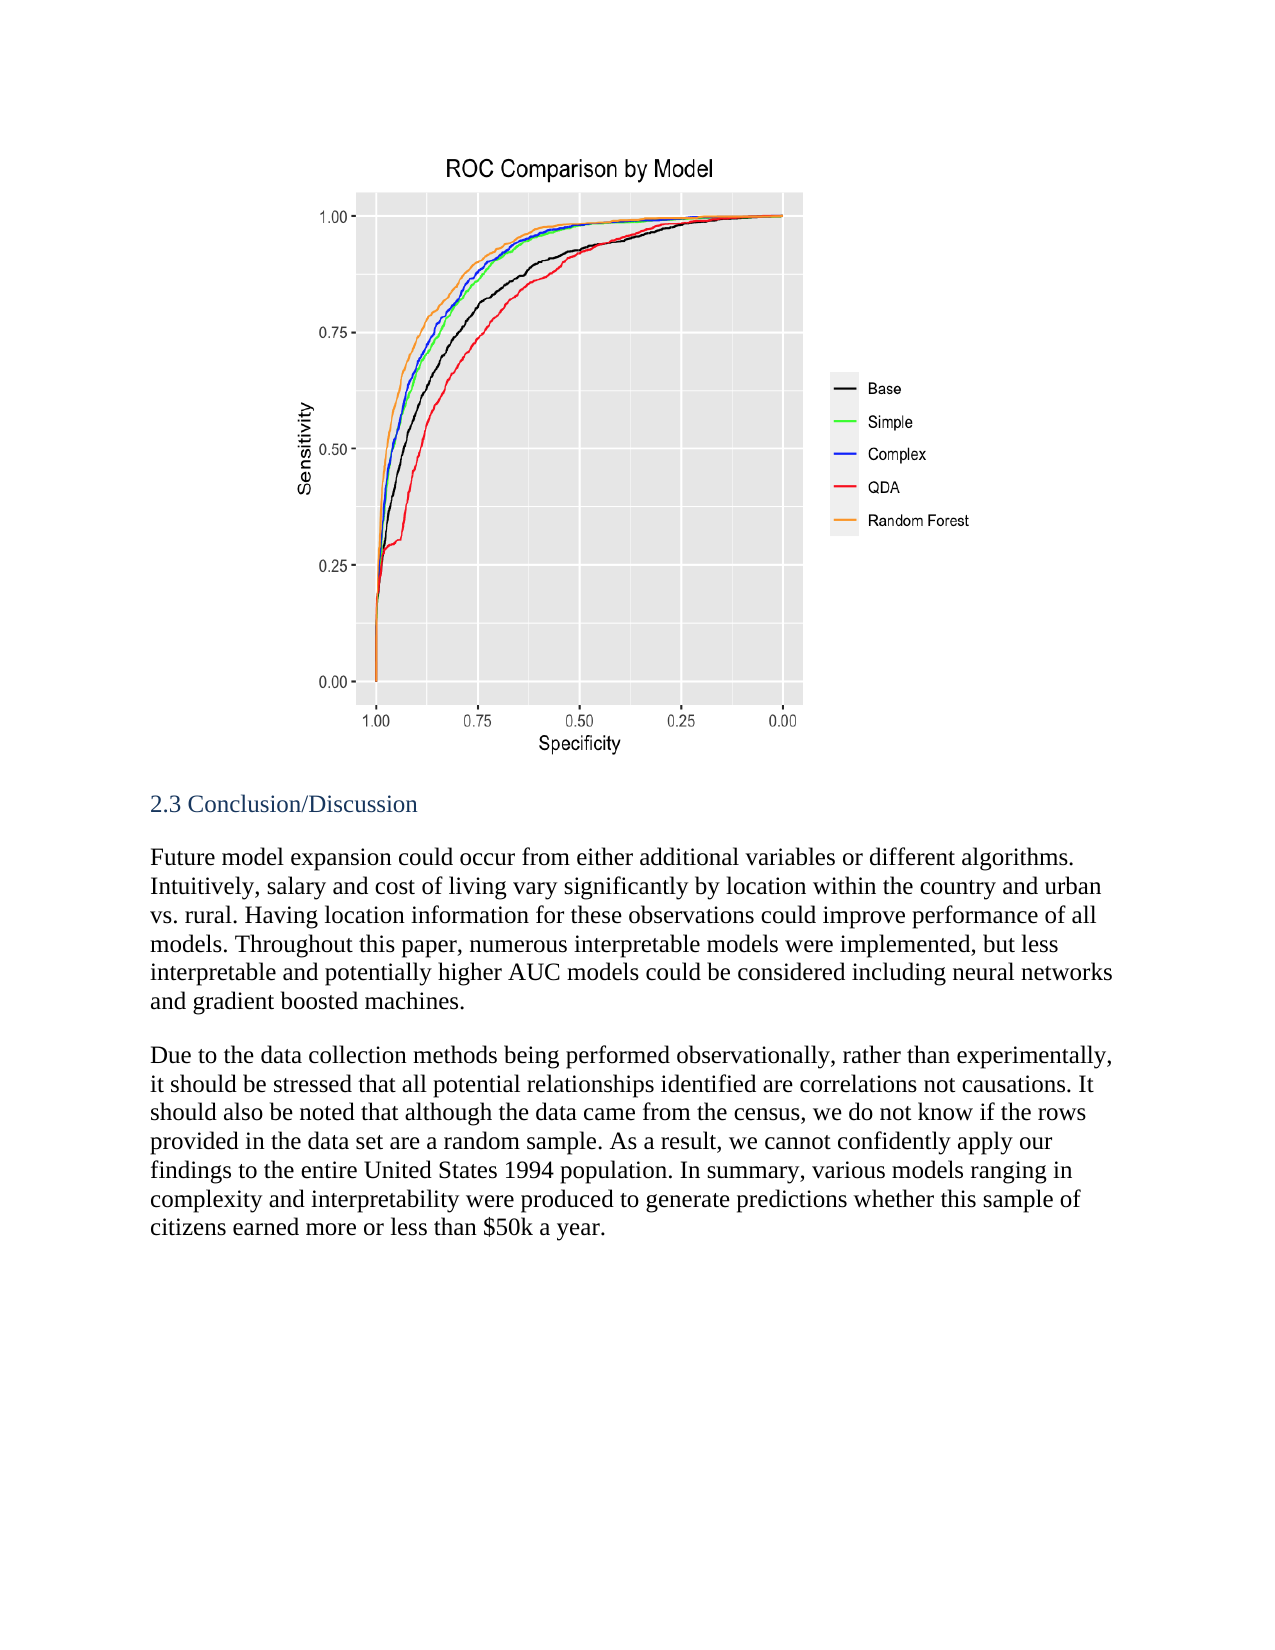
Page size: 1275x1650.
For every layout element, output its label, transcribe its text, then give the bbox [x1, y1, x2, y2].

text Future model expansion could occur from either additional variables or different algorithms. Intuitively, salary and cost of living vary significantly by location within the country and urban vs. rural. Having location information for these observations could improve performance of all models. Throughout this paper, numerous interpretable models were implemented, but less interpretable and potentially higher AUC models could be considered including neural networks and gradient boosted machines. [150, 842, 1125, 1015]
subtitle 2.3 Conclusion/Discussion [150, 789, 1125, 817]
text Due to the data collection methods being performed observationally, rather than experimentally, it should be stressed that all potential relationships identified are correlations not causations. It should also be noted that although the data came from the census, we do not know if the rows provided in the data set are a random sample. As a result, we cannot confidently apply our findings to the entire United States 1994 population. In summary, various models ranging in complexity and interpretability were produced to generate predictions whether this sample of citizens earned more or less than $50k a year. [150, 1040, 1125, 1241]
picture [202, 150, 1073, 764]
